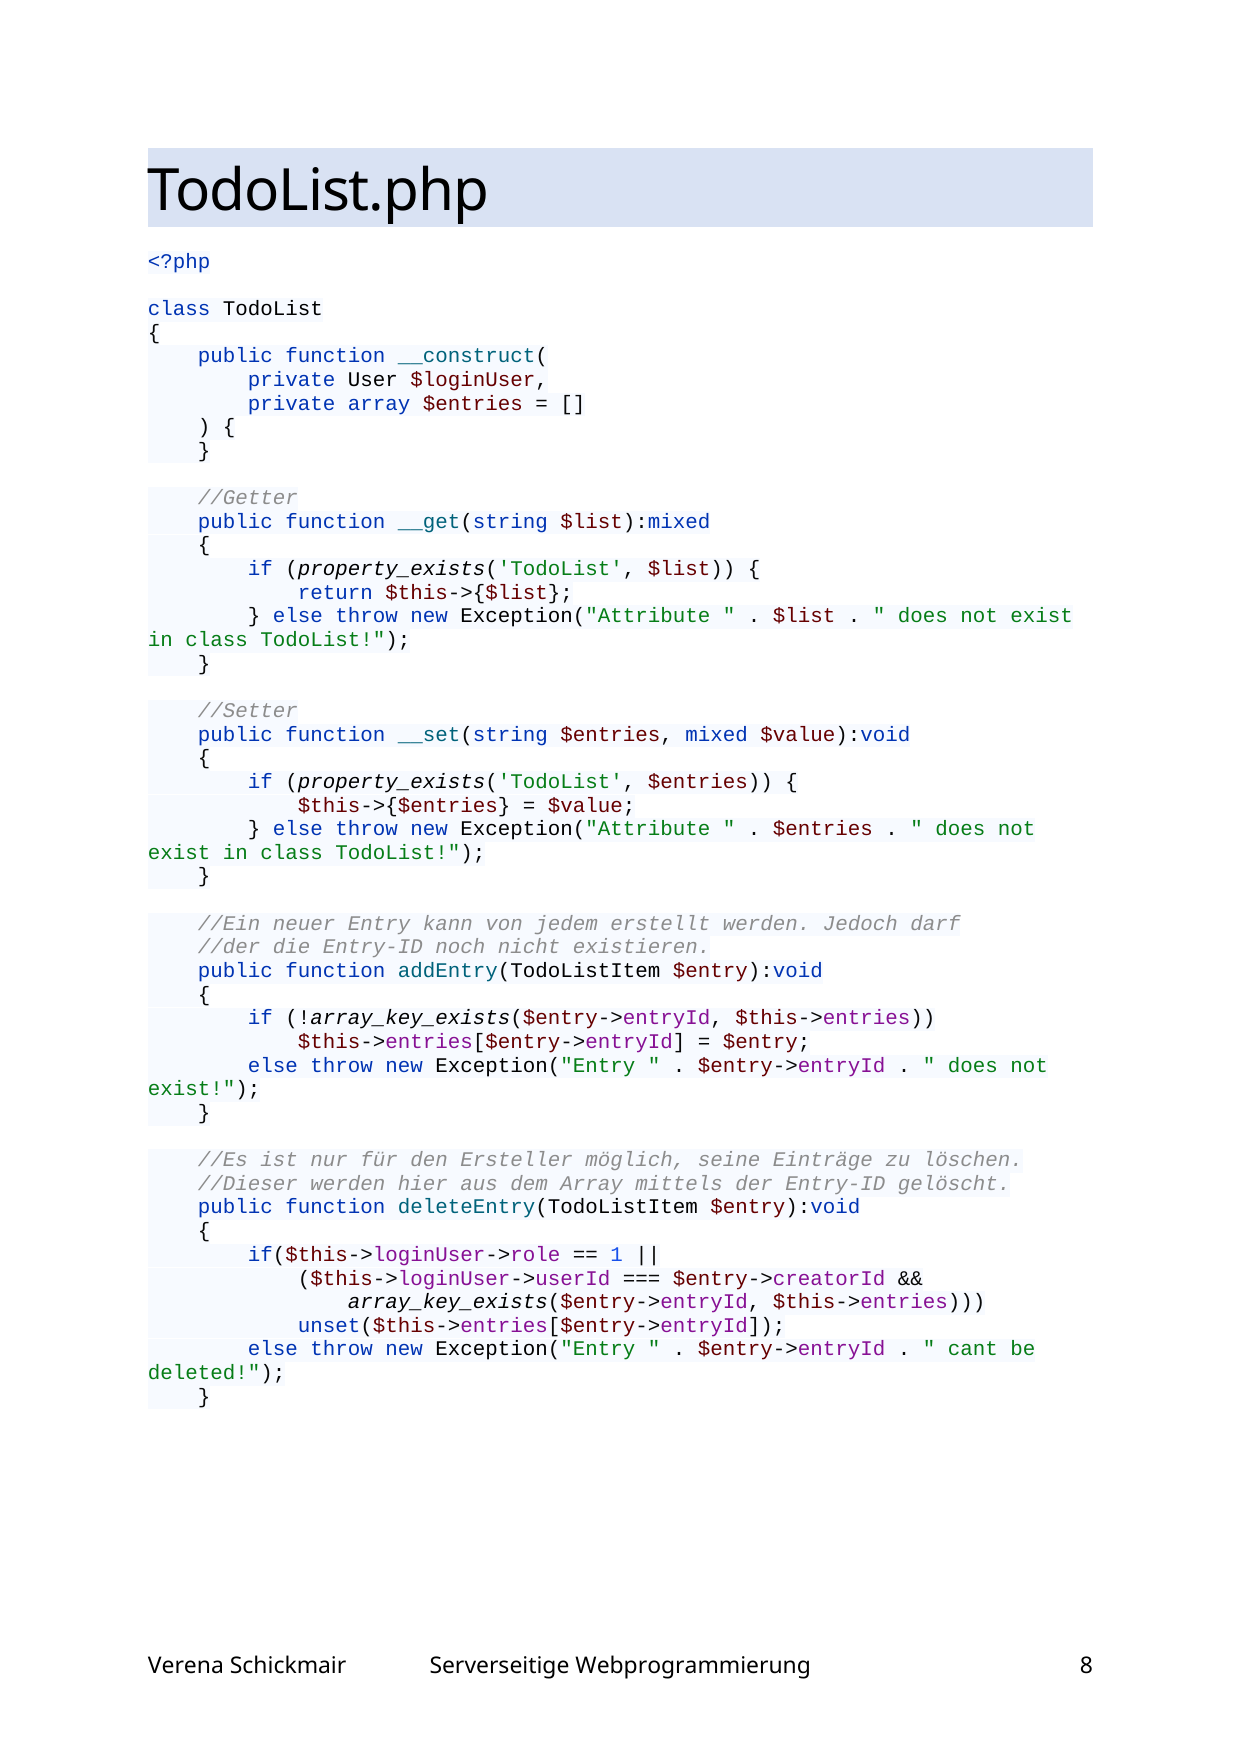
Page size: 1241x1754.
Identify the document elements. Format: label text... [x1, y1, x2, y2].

title TodoList.php [148, 148, 1093, 227]
text <?php class TodoList { public function __construct( private User $loginUser, private array $entries = [] ) { } //Getter public function __get(string $list):mixed { if (property_exists('TodoList', $list)) { return $this->{$list}; } else throw new Exception("Attribute " . $list . " does not exist in class TodoList!"); } //Setter public function __set(string $entries, mixed $value):void { if (property_exists('TodoList', $entries)) { $this->{$entries} = $value; } else throw new Exception("Attribute " . $entries . " does not exist in class TodoList!"); } //Ein neuer Entry kann von jedem erstellt werden. Jedoch darf //der die Entry-ID noch nicht existieren. public function addEntry(TodoListItem $entry):void { if (!array_key_exists($entry->entryId, $this->entries)) $this->entries[$entry->entryId] = $entry; else throw new Exception("Entry " . $entry->entryId . " does not exist!"); } //Es ist nur für den Ersteller möglich, seine Einträge zu löschen. //Dieser werden hier aus dem Array mittels der Entry-ID gelöscht. public function deleteEntry(TodoListItem $entry):void { if($this->loginUser->role == 1 || ($this->loginUser->userId === $entry->creatorId && array_key_exists($entry->entryId, $this->entries))) unset($this->entries[$entry->entryId]); else throw new Exception("Entry " . $entry->entryId . " cant be deleted!"); } [148, 251, 1093, 1433]
